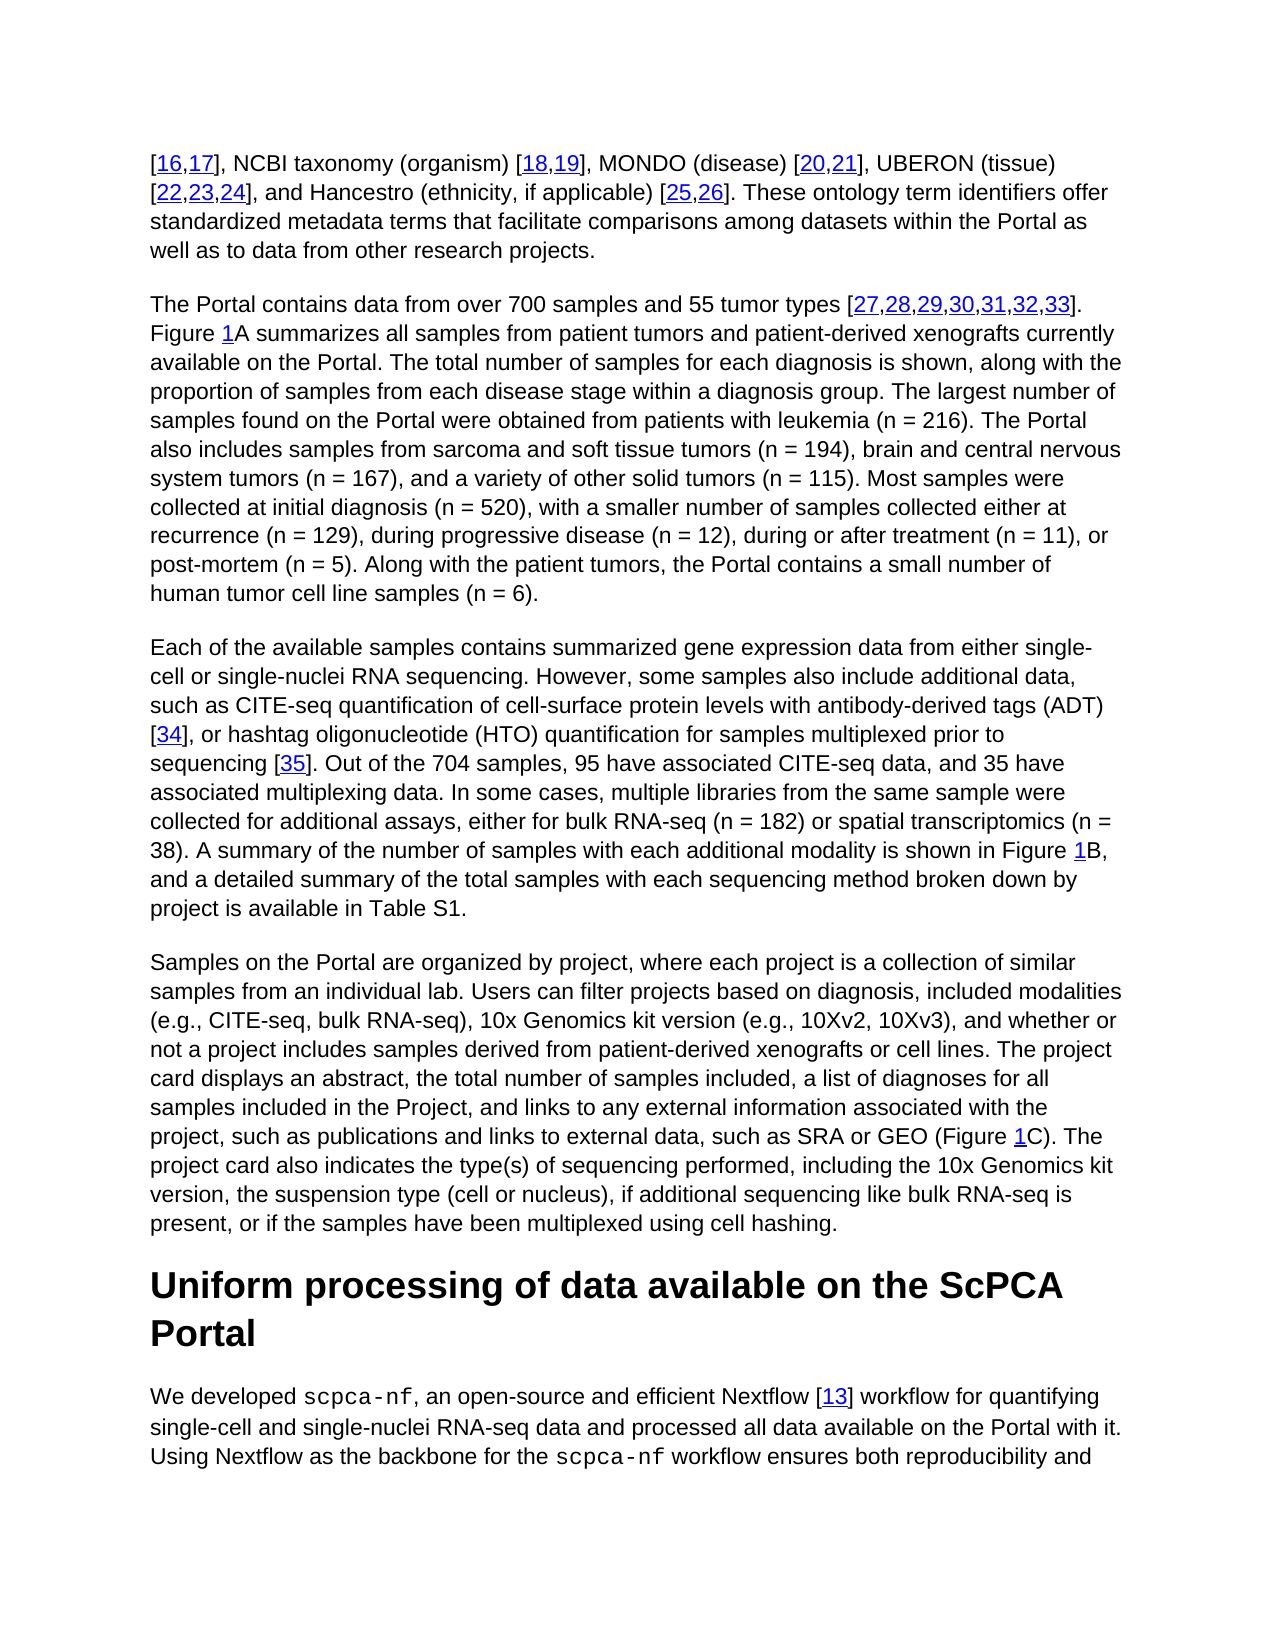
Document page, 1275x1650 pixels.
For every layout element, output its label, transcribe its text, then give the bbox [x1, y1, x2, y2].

subtitle Uniform processing of data available on the ScPCA Portal [150, 1263, 1125, 1354]
text Samples on the Portal are organized by project, where each project is a collection of similar samples from an individual lab. Users can filter projects based on diagnosis, included modalities (e.g., CITE-seq, bulk RNA-seq), 10x Genomics kit version (e.g., 10Xv2, 10Xv3), and whether or not a project includes samples derived from patient-derived xenografts or cell lines. The project card displays an abstract, the total number of samples included, a list of diagnoses for all samples included in the Project, and links to any external information associated with the project, such as publications and links to external data, such as SRA or GEO (Figure 1C). The project card also indicates the type(s) of sequencing performed, including the 10x Genomics kit version, the suspension type (cell or nucleus), if additional sequencing like bulk RNA-seq is present, or if the samples have been multiplexed using cell hashing. [150, 949, 1125, 1236]
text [150, 1383, 1125, 1472]
text Each of the available samples contains summarized gene expression data from either single-cell or single-nuclei RNA sequencing. However, some samples also include additional data, such as CITE-seq quantification of cell-surface protein levels with antibody-derived tags (ADT) [34], or hashtag oligonucleotide (HTO) quantification for samples multiplexed prior to sequencing [35]. Out of the 704 samples, 95 have associated CITE-seq data, and 35 have associated multiplexing data. In some cases, multiple libraries from the same sample were collected for additional assays, either for bulk RNA-seq (n = 182) or spatial transcriptomics (n = 38). A summary of the number of samples with each additional modality is shown in Figure 1B, and a detailed summary of the total samples with each sequencing method broken down by project is available in Table S1. [150, 634, 1125, 921]
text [150, 150, 1125, 263]
text The Portal contains data from over 700 samples and 55 tumor types [27,28,29,30,31,32,33]. Figure 1A summarizes all samples from patient tumors and patient-derived xenografts currently available on the Portal. The total number of samples for each diagnosis is shown, along with the proportion of samples from each disease stage within a diagnosis group. The largest number of samples found on the Portal were obtained from patients with leukemia (n = 216). The Portal also includes samples from sarcoma and soft tissue tumors (n = 194), brain and central nervous system tumors (n = 167), and a variety of other solid tumors (n = 115). Most samples were collected at initial diagnosis (n = 520), with a smaller number of samples collected either at recurrence (n = 129), during progressive disease (n = 12), during or after treatment (n = 11), or post-mortem (n = 5). Along with the patient tumors, the Portal contains a small number of human tumor cell line samples (n = 6). [150, 291, 1125, 607]
